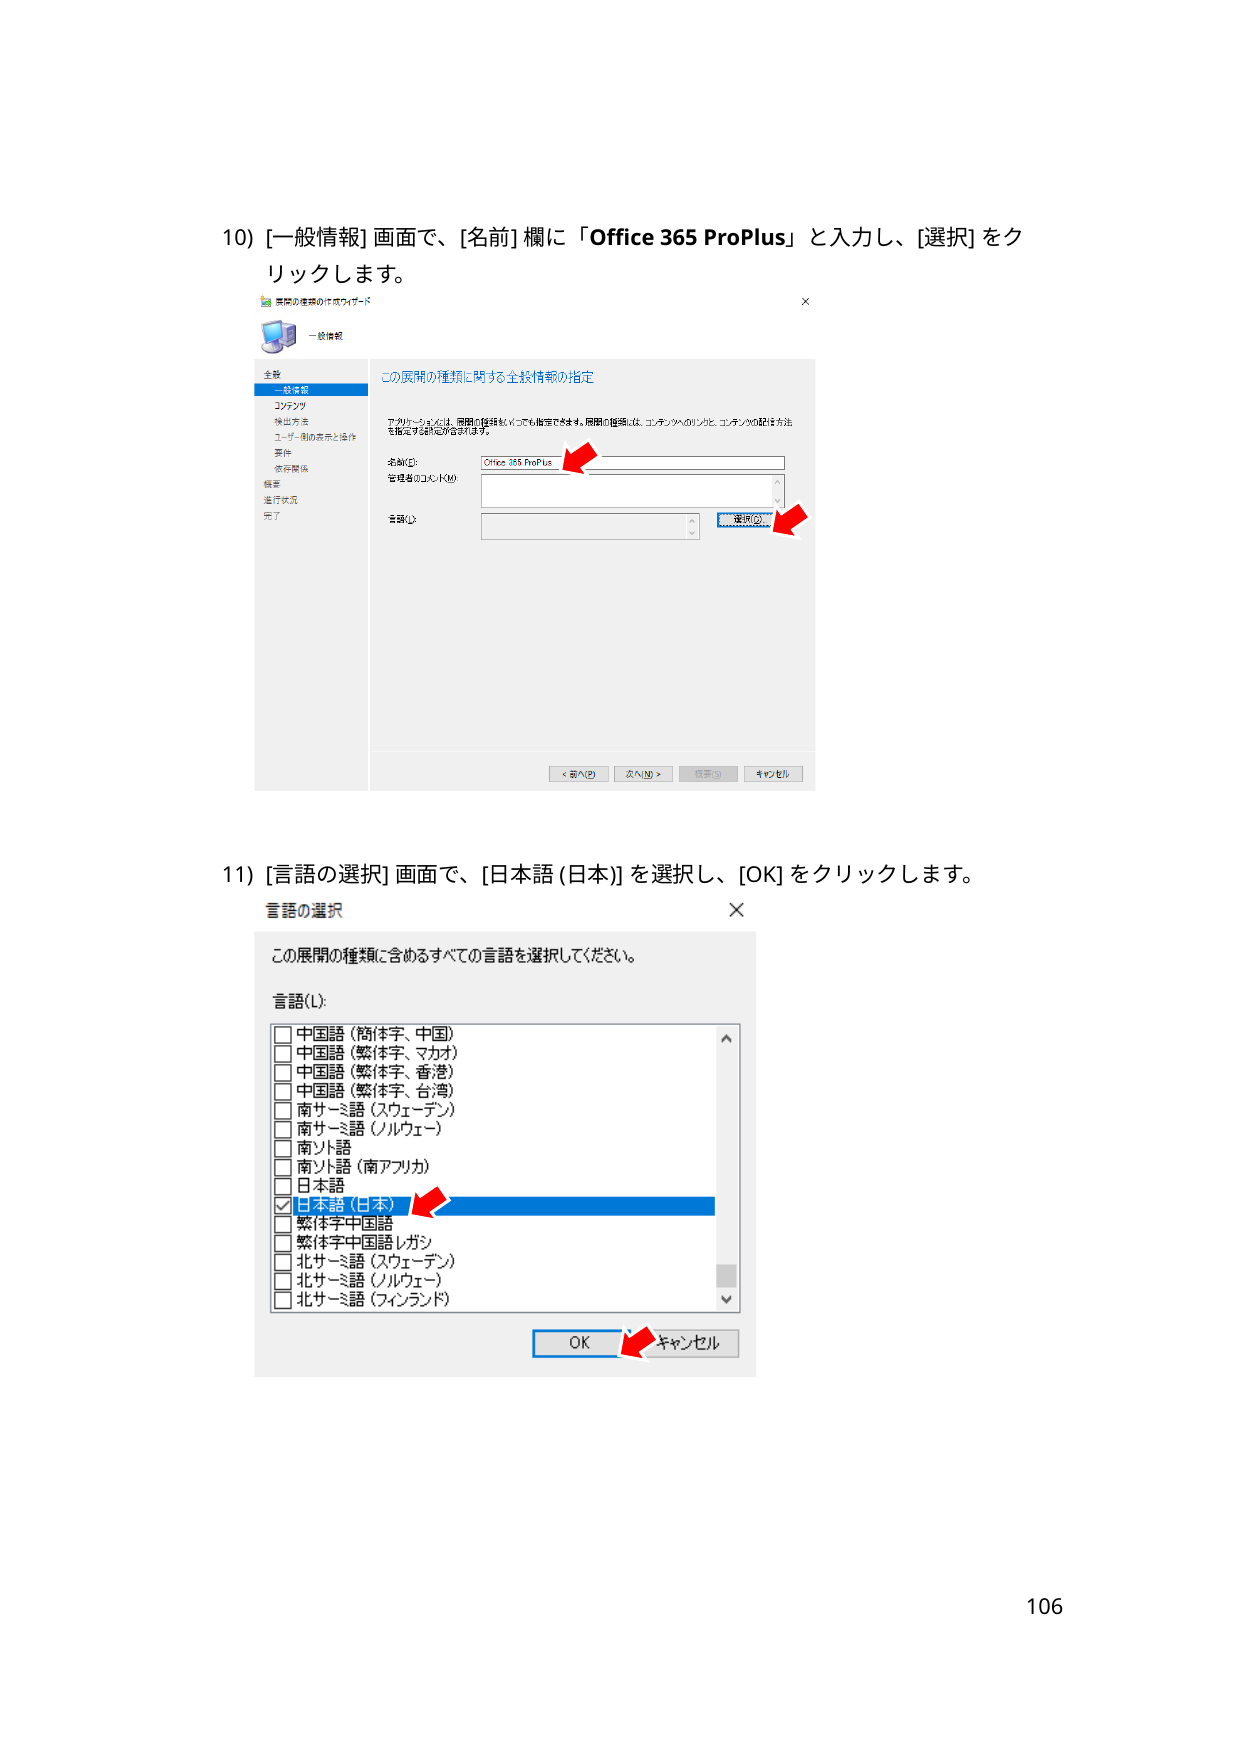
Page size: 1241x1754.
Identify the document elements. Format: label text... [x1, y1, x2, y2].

picture [254, 891, 757, 1377]
list [言語の選択] 画面で、[日本語 (日本)] を選択し、[OK] をクリックします。 [222, 854, 1063, 892]
list [一般情報] 画面で、[名前] 欄に「Office 365 ProPlus」と入力し、[選択] をクリックします。 [222, 217, 1063, 292]
picture [254, 291, 816, 791]
